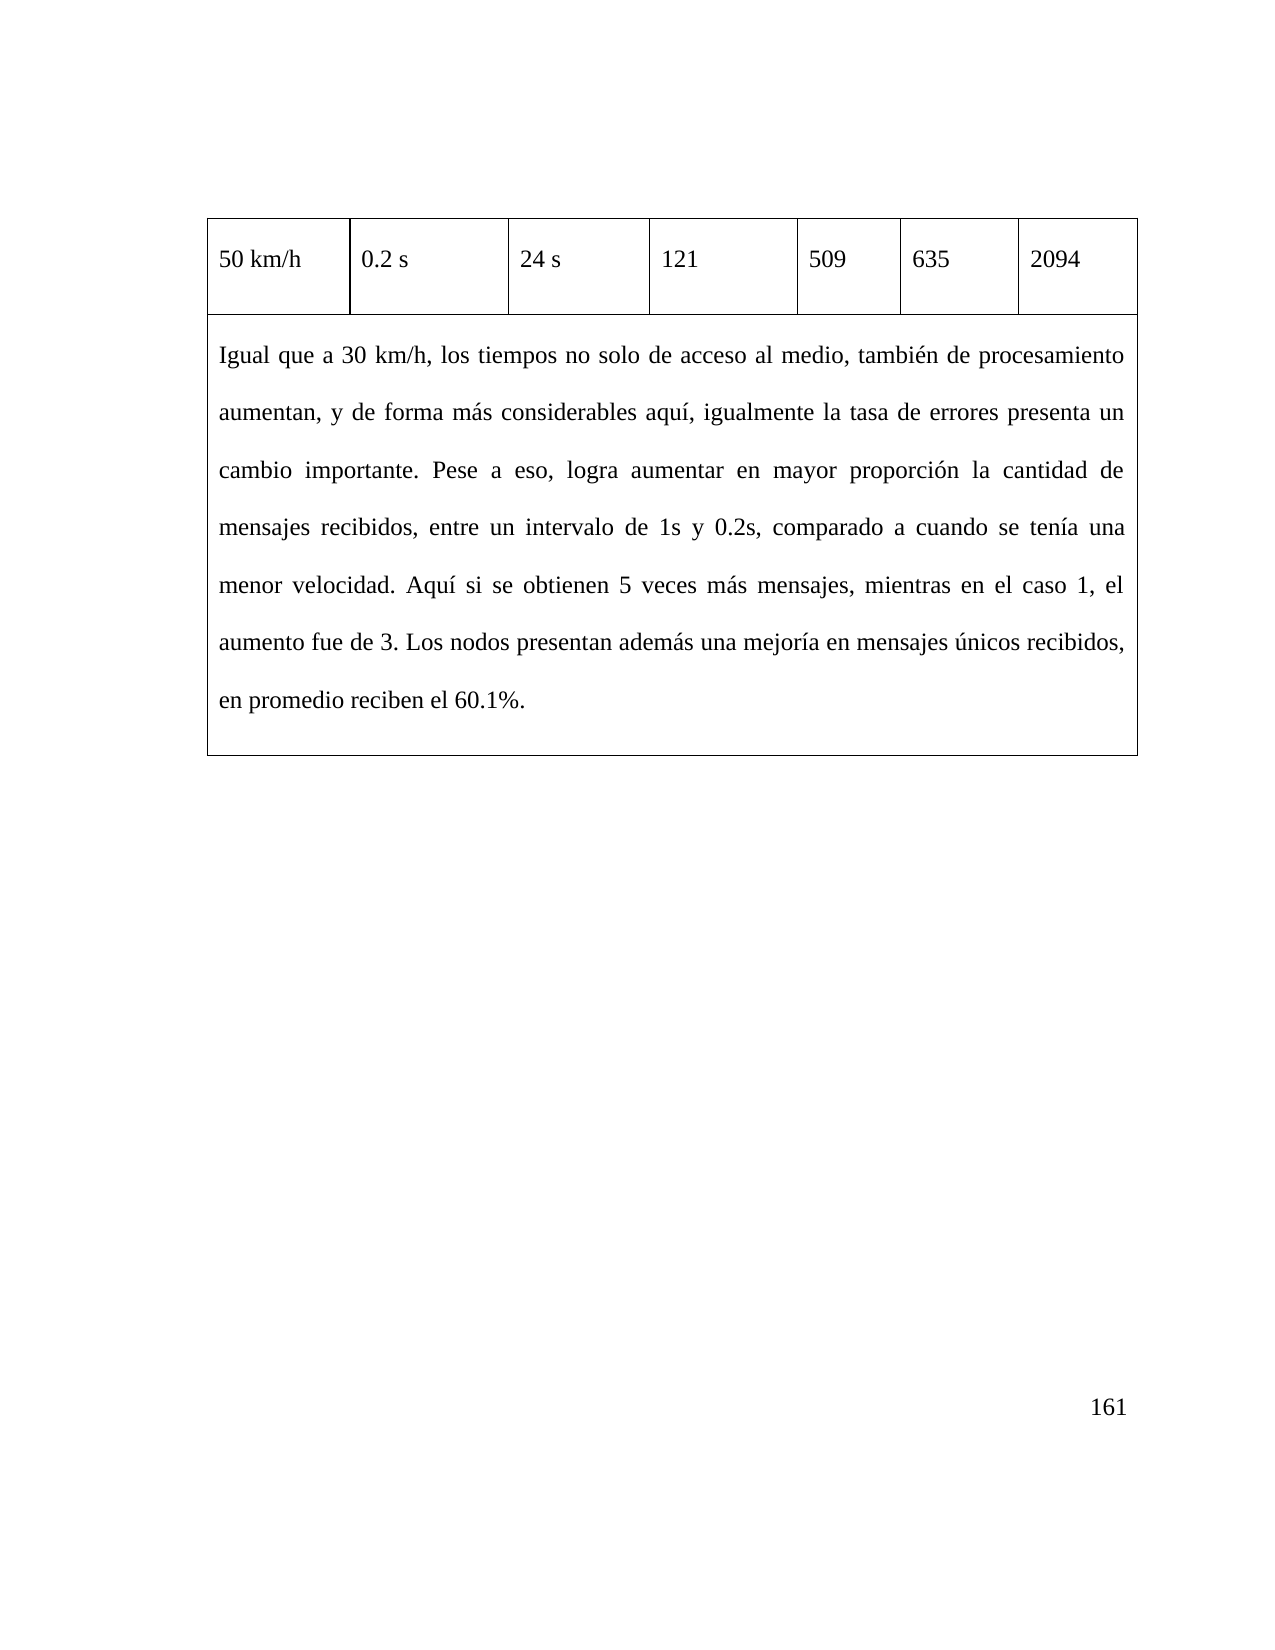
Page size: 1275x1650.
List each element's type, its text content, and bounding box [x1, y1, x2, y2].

table_cell Igual que a 30 km/h, los tiempos no solo de acceso al medio, también de procesamiento aumentan, y de forma más considerables aquí, igualmente la tasa de errores presenta un cambio importante. Pese a eso, logra aumentar en mayor proporción la cantidad de mensajes recibidos, entre un intervalo de 1s y 0.2s, comparado a cuando se tenía una menor velocidad. Aquí si se obtienen 5 veces más mensajes, mientras en el caso 1, el aumento fue de 3. Los nodos presentan además una mejoría en mensajes únicos recibidos, en promedio reciben el 60.1%. [208, 315, 1137, 754]
table_header 635 [901, 219, 1018, 314]
table_header 24 s [509, 219, 649, 314]
table_header 121 [650, 219, 797, 314]
table_header 509 [798, 219, 900, 314]
table_header 0.2 s [351, 219, 508, 314]
table_header 50 km/h [208, 219, 349, 314]
table_header 2094 [1019, 219, 1137, 314]
